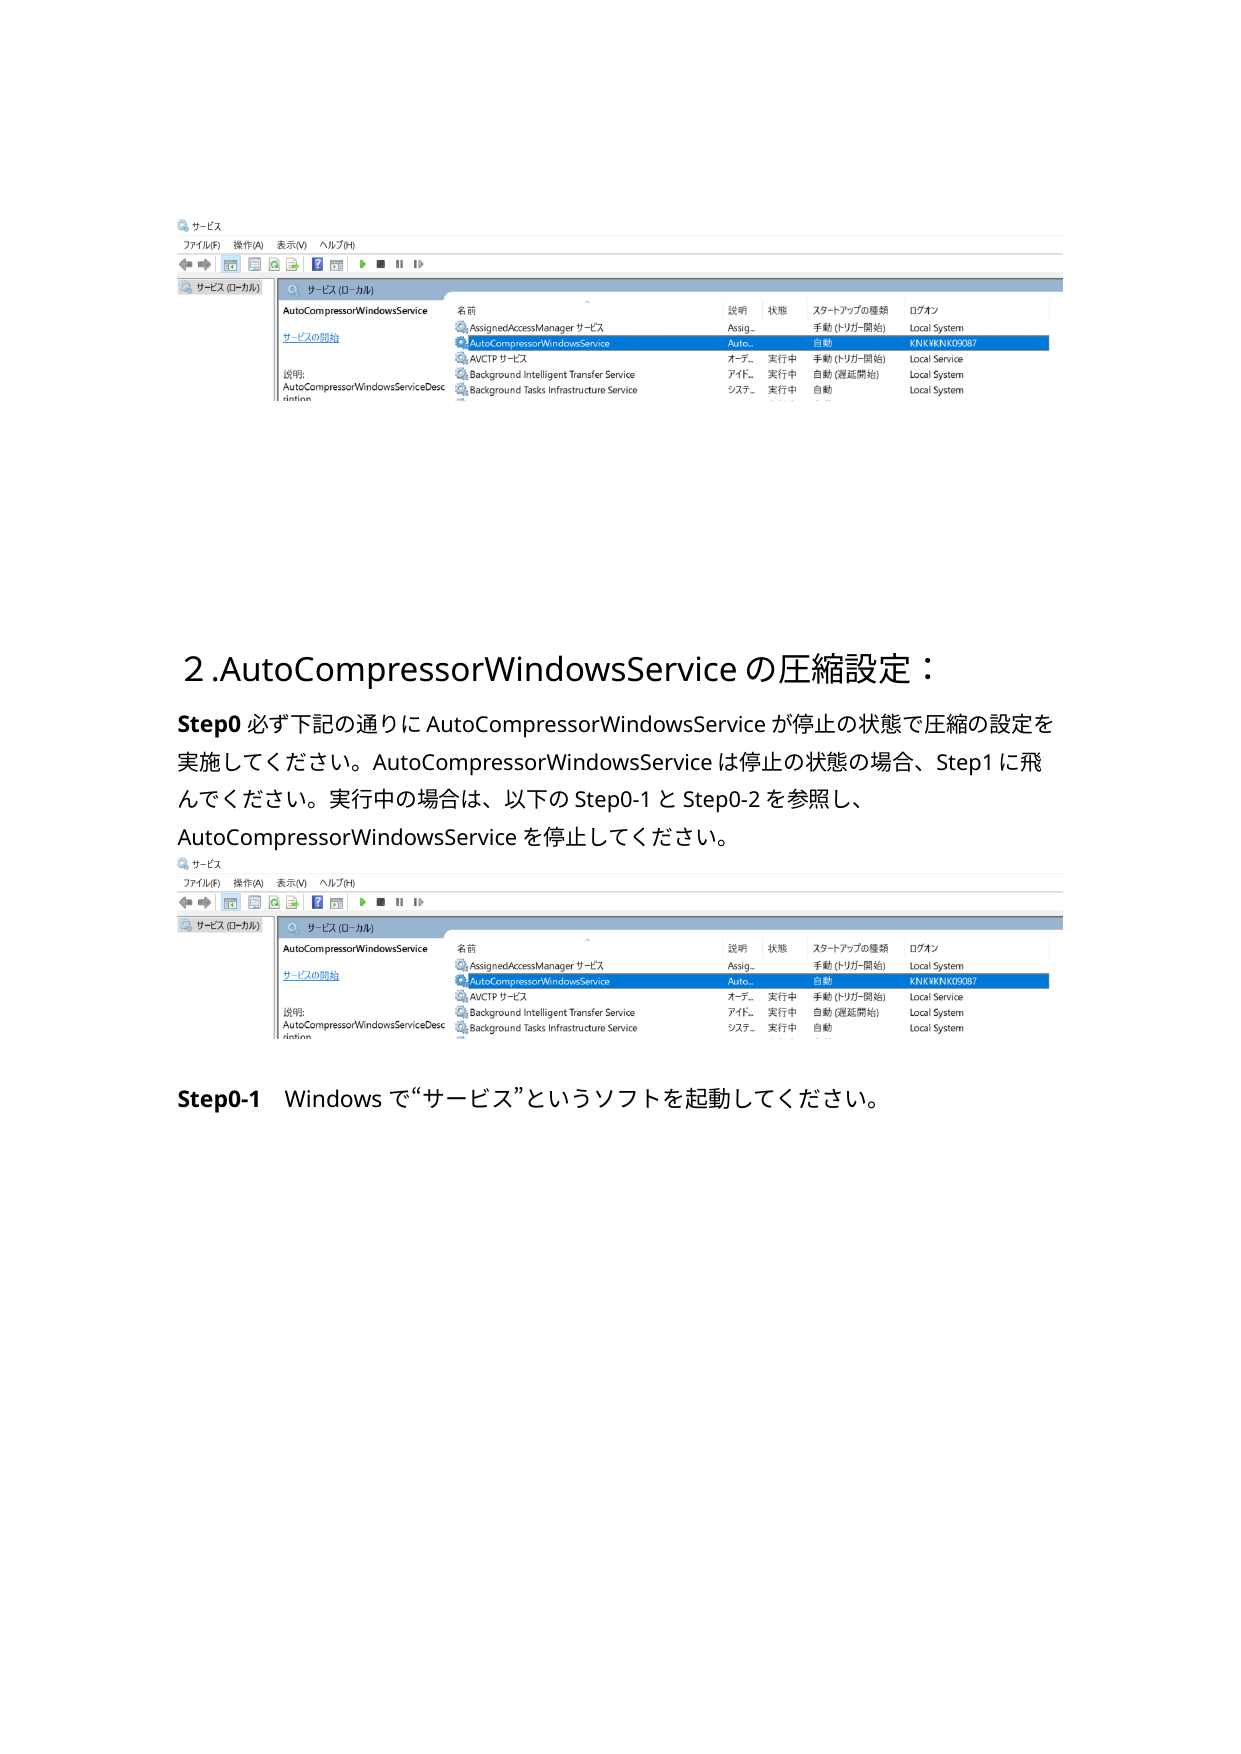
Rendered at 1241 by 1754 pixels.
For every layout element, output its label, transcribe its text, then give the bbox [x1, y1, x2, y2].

text Step0 必ず下記の通りにAutoCompressorWindowsServiceが停止の状態で圧縮の設定を実施してください。AutoCompressorWindowsServiceは停止の状態の場合、Step1に飛んでください。実行中の場合は、以下のStep0-1とStep0-2を参照し、AutoCompressorWindowsServiceを停止してください。 [177, 704, 1063, 854]
picture [177, 854, 1063, 1039]
text Step0-1 Windows で“サービス”というソフトを起動してください。 [177, 1079, 1063, 1117]
subtitle ２.AutoCompressorWindowsServiceの圧縮設定： [177, 629, 1063, 704]
picture [177, 216, 1063, 401]
